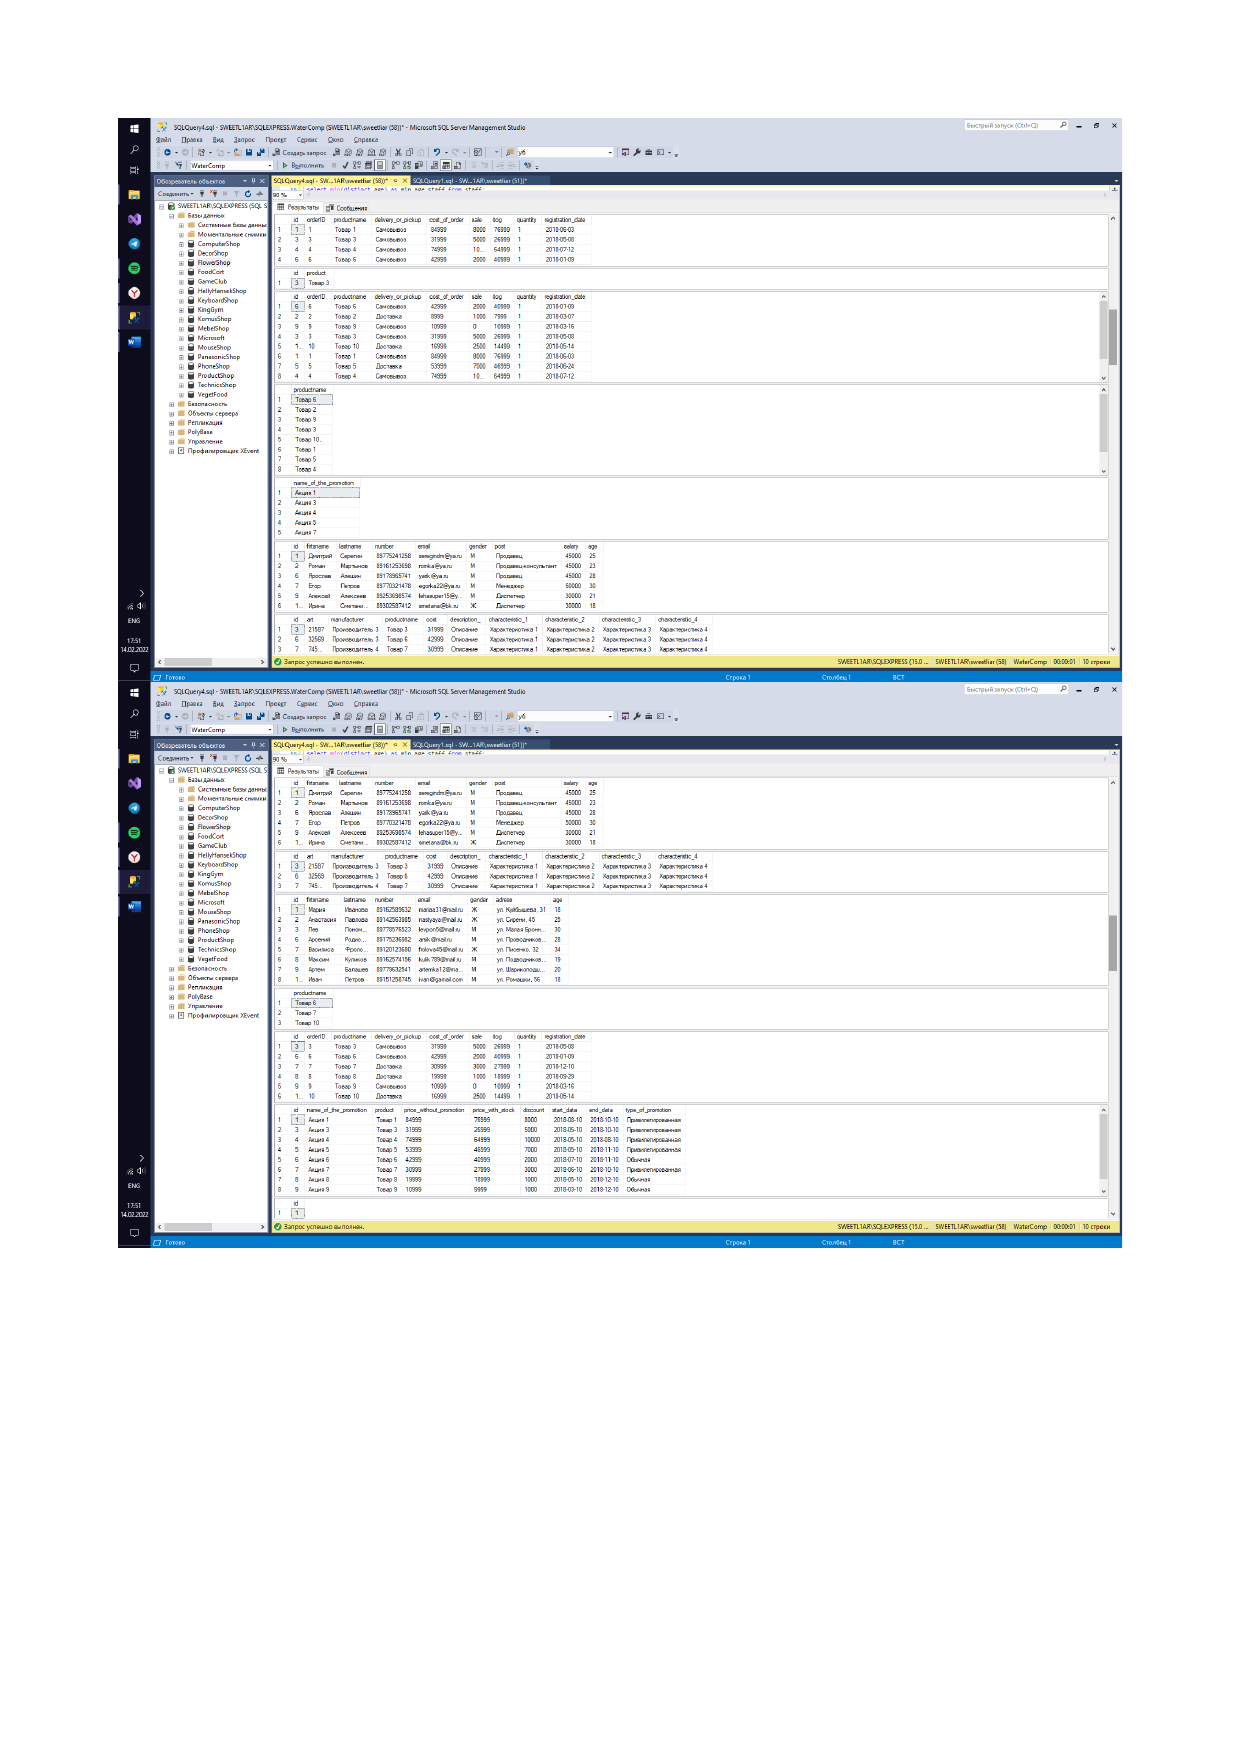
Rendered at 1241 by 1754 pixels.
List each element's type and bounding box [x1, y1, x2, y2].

picture [118, 118, 1123, 1248]
